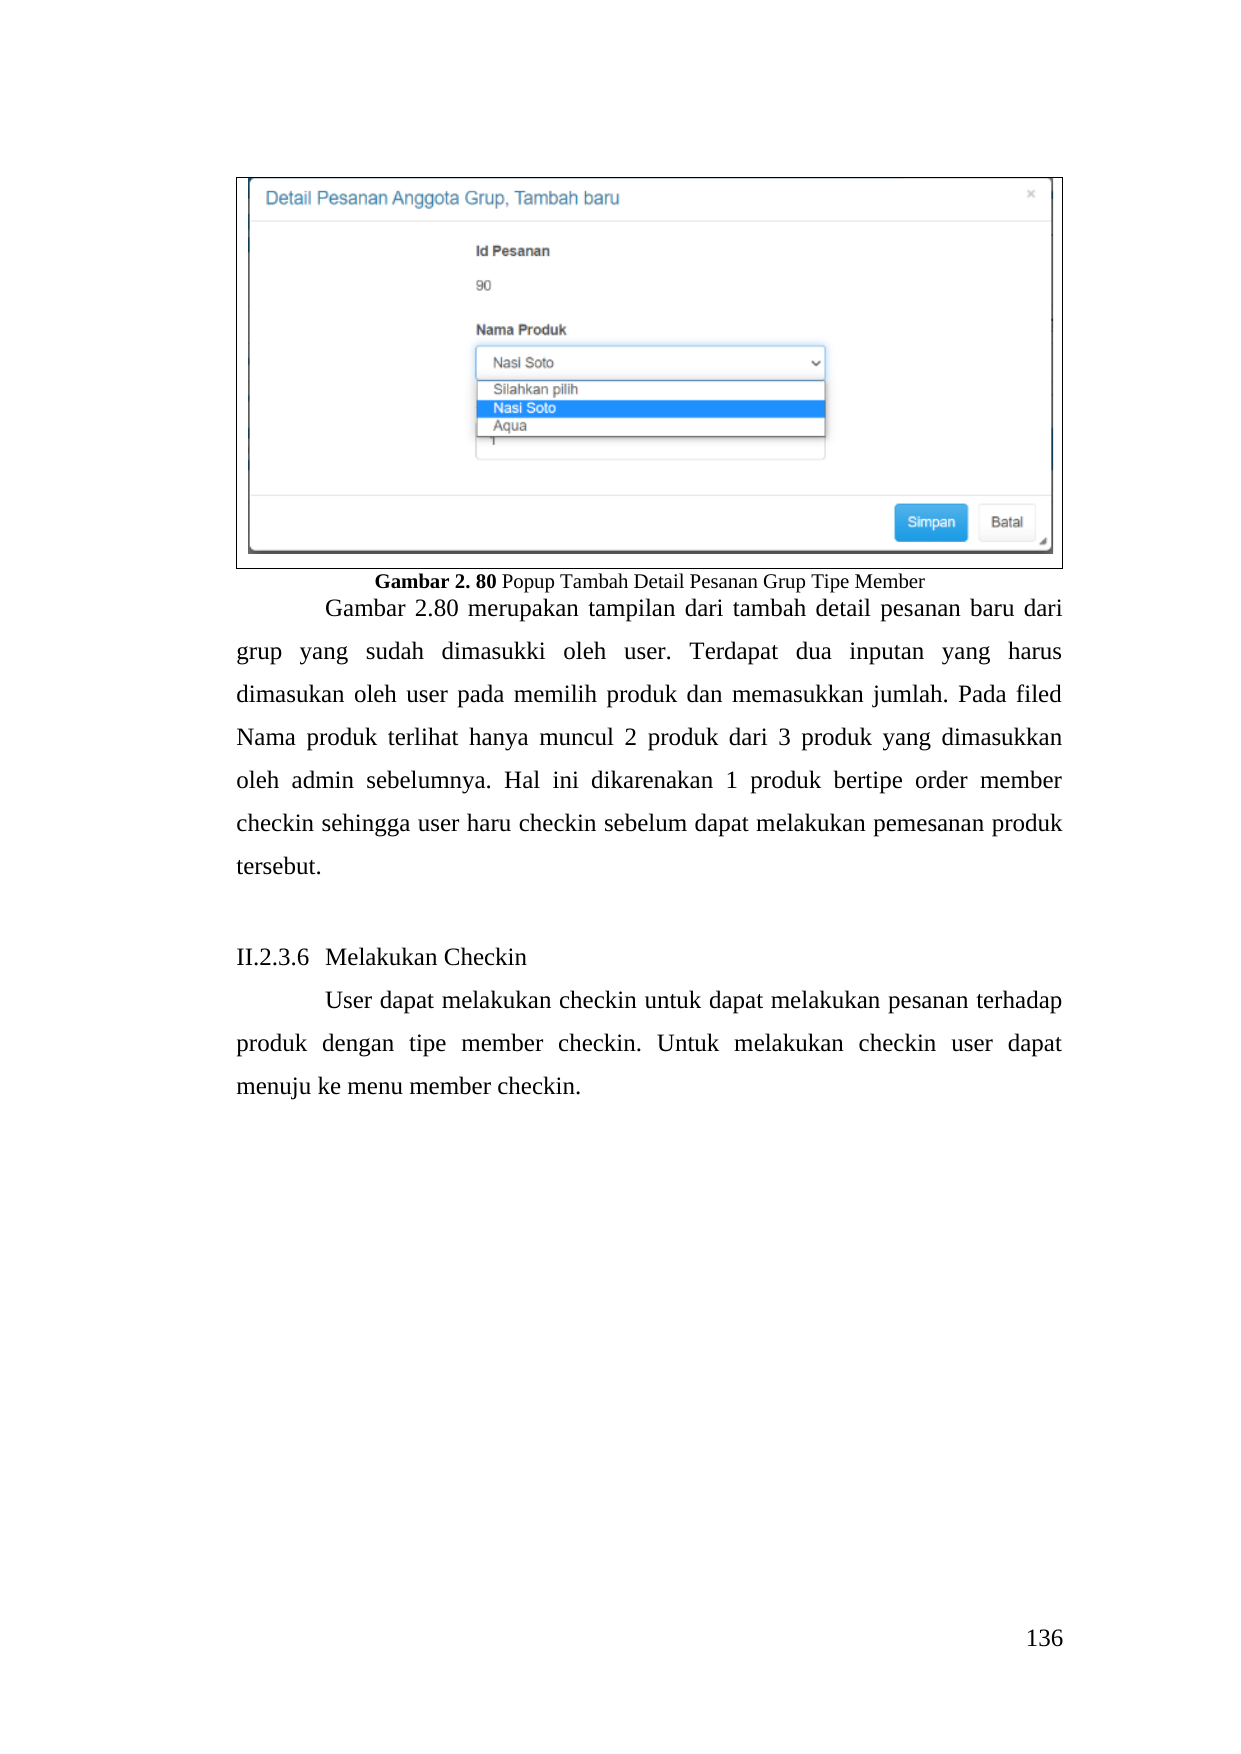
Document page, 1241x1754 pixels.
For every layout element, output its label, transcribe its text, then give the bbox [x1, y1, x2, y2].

text Gambar 2. 80 Popup Tambah Detail Pesanan Grup Tipe Member [236, 569, 1063, 593]
table_header [237, 178, 1062, 567]
text User dapat melakukan checkin untuk dapat melakukan pesanan terhadap produk dengan tipe member checkin. Untuk melakukan checkin user dapat menuju ke menu member checkin. [236, 985, 1063, 1100]
text Gambar 2.80 merupakan tampilan dari tambah detail pesanan baru dari grup yang sudah dimasukki oleh user. Terdapat dua inputan yang harus dimasukan oleh user pada memilih produk dan memasukkan jumlah. Pada filed Nama produk terlihat hanya muncul 2 produk dari 3 produk yang dimasukkan oleh admin sebelumnya. Hal ini dikarenakan 1 produk bertipe order member checkin sehingga user haru checkin sebelum dapat melakukan pemesanan produk tersebut. [236, 593, 1063, 880]
subtitle Melakukan Checkin [236, 942, 1063, 971]
picture [248, 178, 1054, 554]
